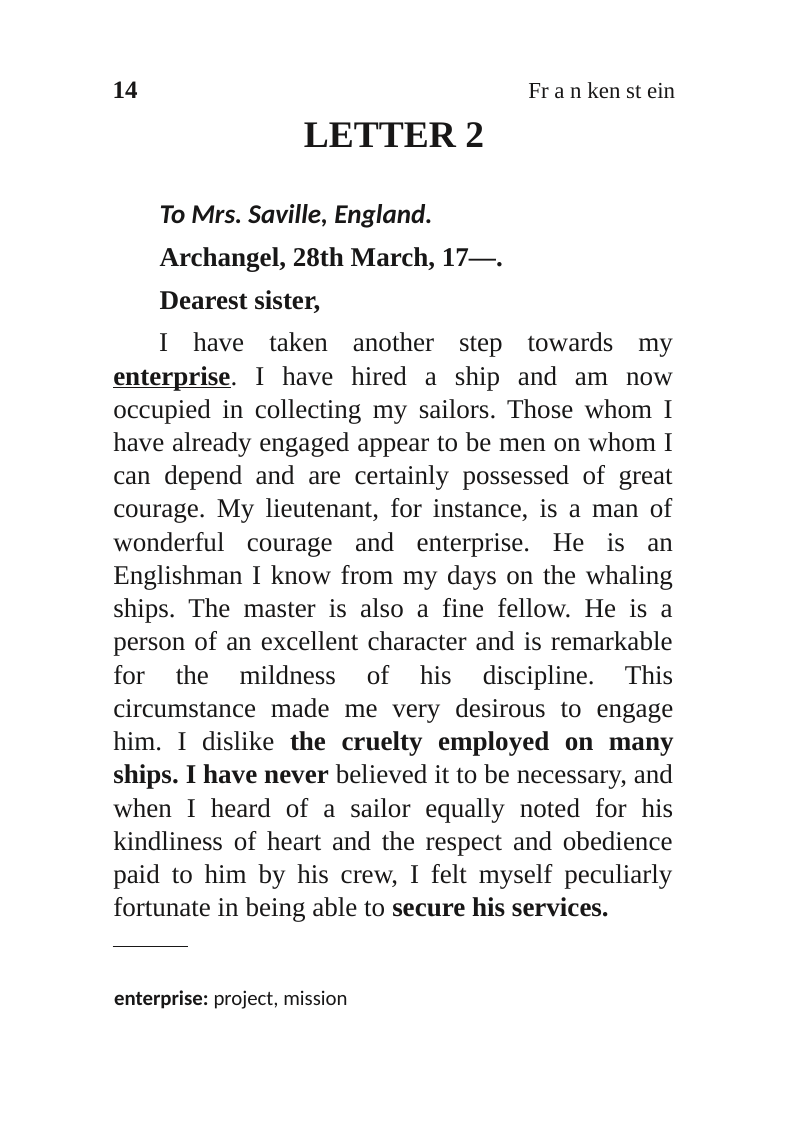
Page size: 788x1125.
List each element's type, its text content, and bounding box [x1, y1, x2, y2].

subtitle LETTER 2 [112, 112, 675, 156]
text Archangel, 28th March, 17—. [159, 241, 673, 272]
text Dearest sister, [159, 284, 673, 315]
text I have taken another step towards my enterprise. I have hired a ship and am now occupied in collecting my sailors. Those whom I have already engaged appear to be men on whom I can depend and are certainly possessed of great courage. My lieutenant, for instance, is a man of wonderful courage and enterprise. He is an Englishman I know from my days on the whaling ships. The master is also a fine fellow. He is a person of an excellent character and is remarkable for the mildness of his discipline. This circumstance made me very desirous to engage him. I dislike the cruelty employed on many ships. I have never believed it to be necessary, and when I heard of a sailor equally noted for his kindliness of heart and the respect and obedience paid to him by his crew, I felt myself peculiarly fortunate in being able to secure his services. [113, 326, 673, 922]
text To Mrs. Saville, England. [159, 198, 675, 231]
text enterprise: project, mission [114, 985, 675, 1010]
